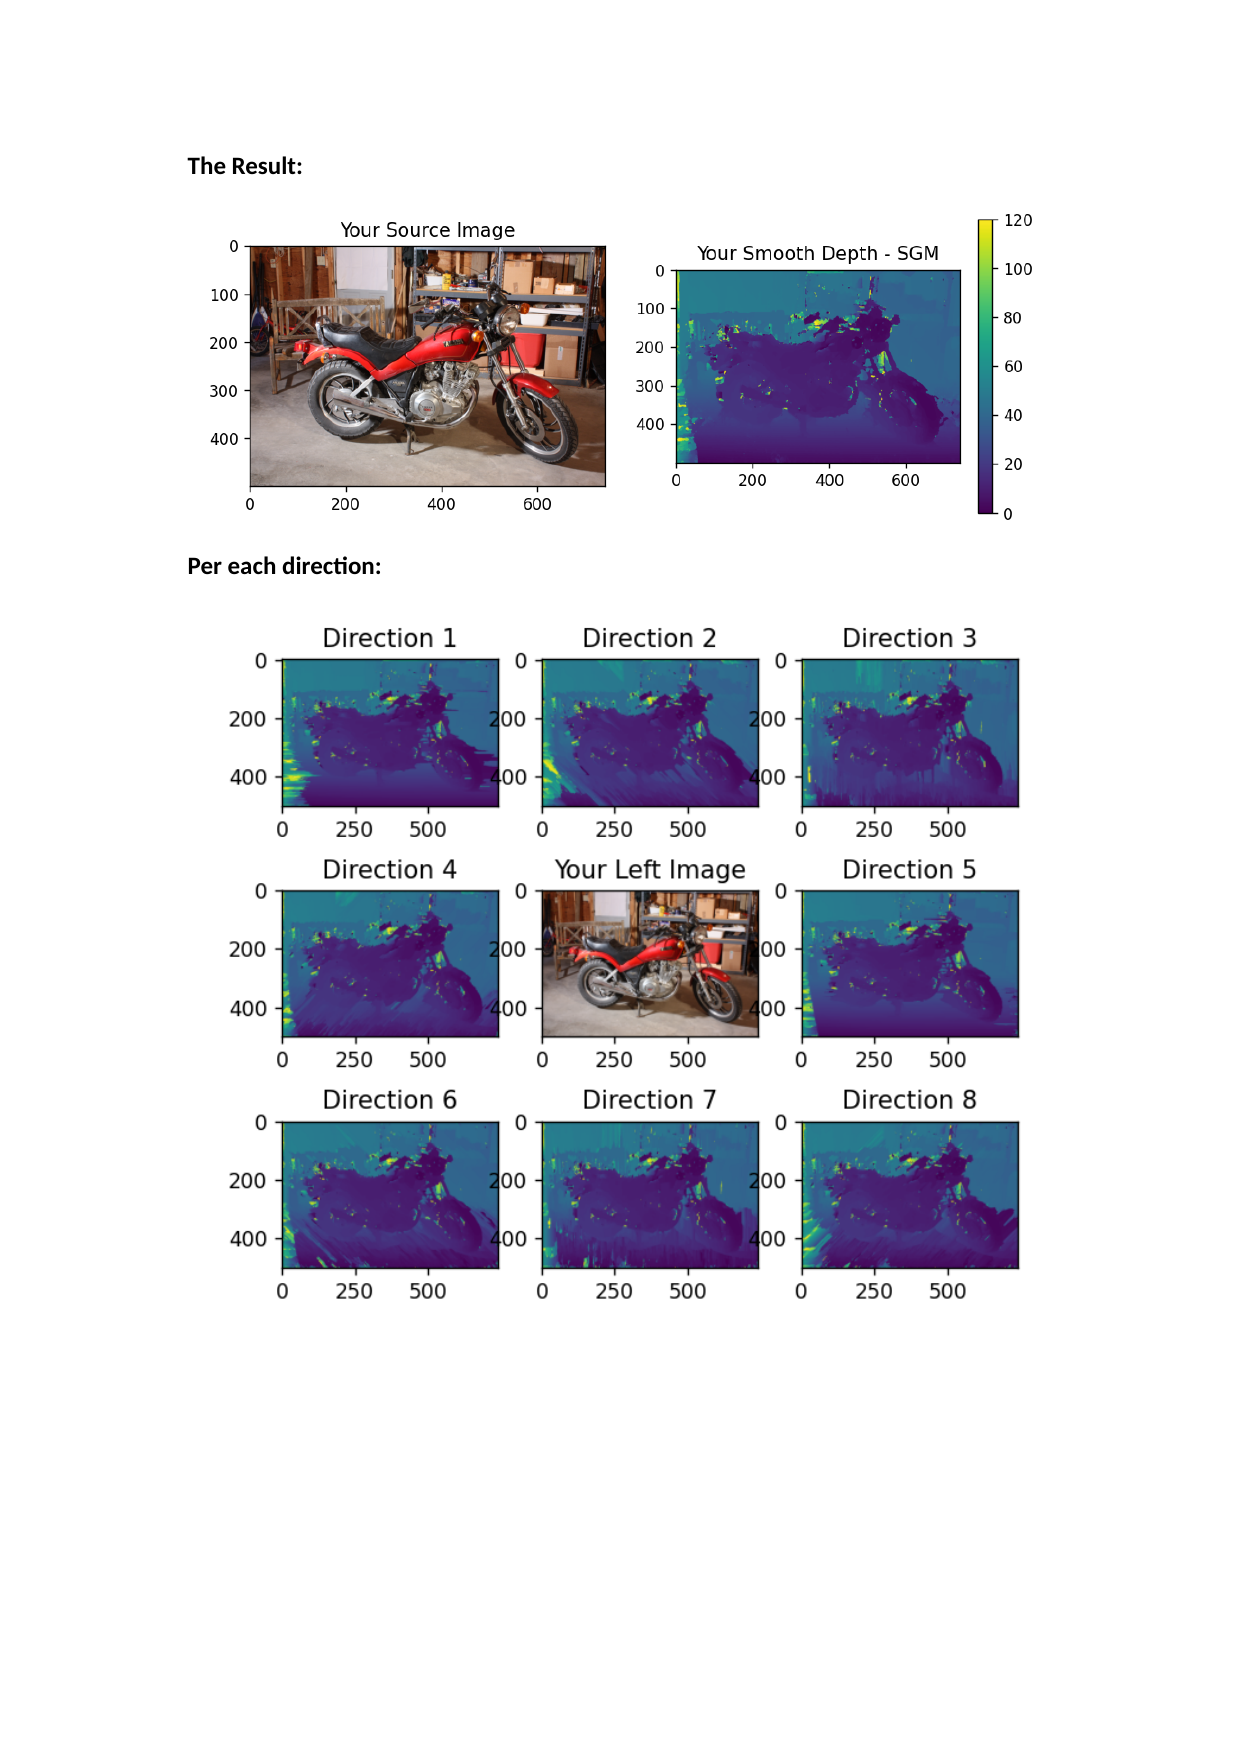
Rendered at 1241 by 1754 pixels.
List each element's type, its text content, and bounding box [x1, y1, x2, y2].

picture [187, 602, 1057, 1326]
text The Result: [187, 150, 1053, 181]
picture [187, 201, 1053, 530]
text Per each direction: [187, 551, 1053, 581]
